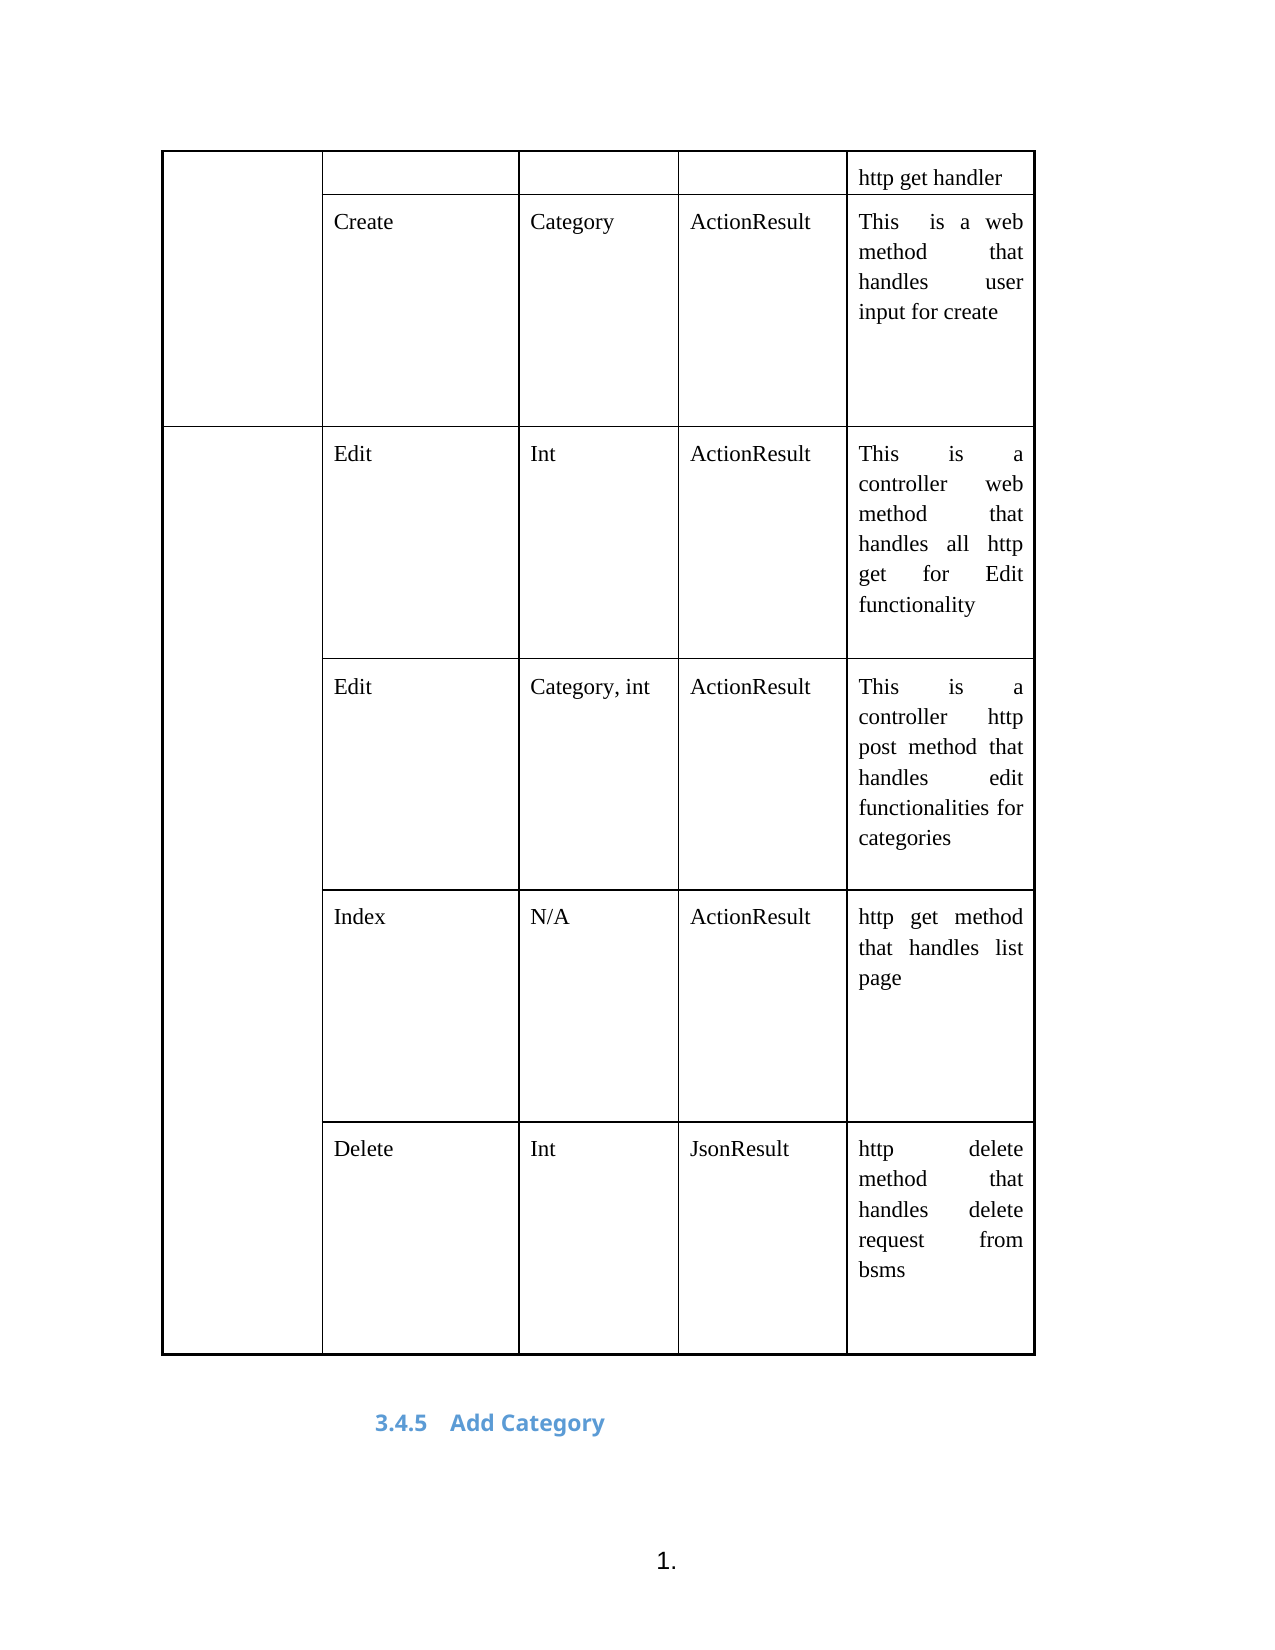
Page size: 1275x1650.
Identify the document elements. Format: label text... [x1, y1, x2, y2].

subtitle Add Category [375, 1407, 1125, 1438]
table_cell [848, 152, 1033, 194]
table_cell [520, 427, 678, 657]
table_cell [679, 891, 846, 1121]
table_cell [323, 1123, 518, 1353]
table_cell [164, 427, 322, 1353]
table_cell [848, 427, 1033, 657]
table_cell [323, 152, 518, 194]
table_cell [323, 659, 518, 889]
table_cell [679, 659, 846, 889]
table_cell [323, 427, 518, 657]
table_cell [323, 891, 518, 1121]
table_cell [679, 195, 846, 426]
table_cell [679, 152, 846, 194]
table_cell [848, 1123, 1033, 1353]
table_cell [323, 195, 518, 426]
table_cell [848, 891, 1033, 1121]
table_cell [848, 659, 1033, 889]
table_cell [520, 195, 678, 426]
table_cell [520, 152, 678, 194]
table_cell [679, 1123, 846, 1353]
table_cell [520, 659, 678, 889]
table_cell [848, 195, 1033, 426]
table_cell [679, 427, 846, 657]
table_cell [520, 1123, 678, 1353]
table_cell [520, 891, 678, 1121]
